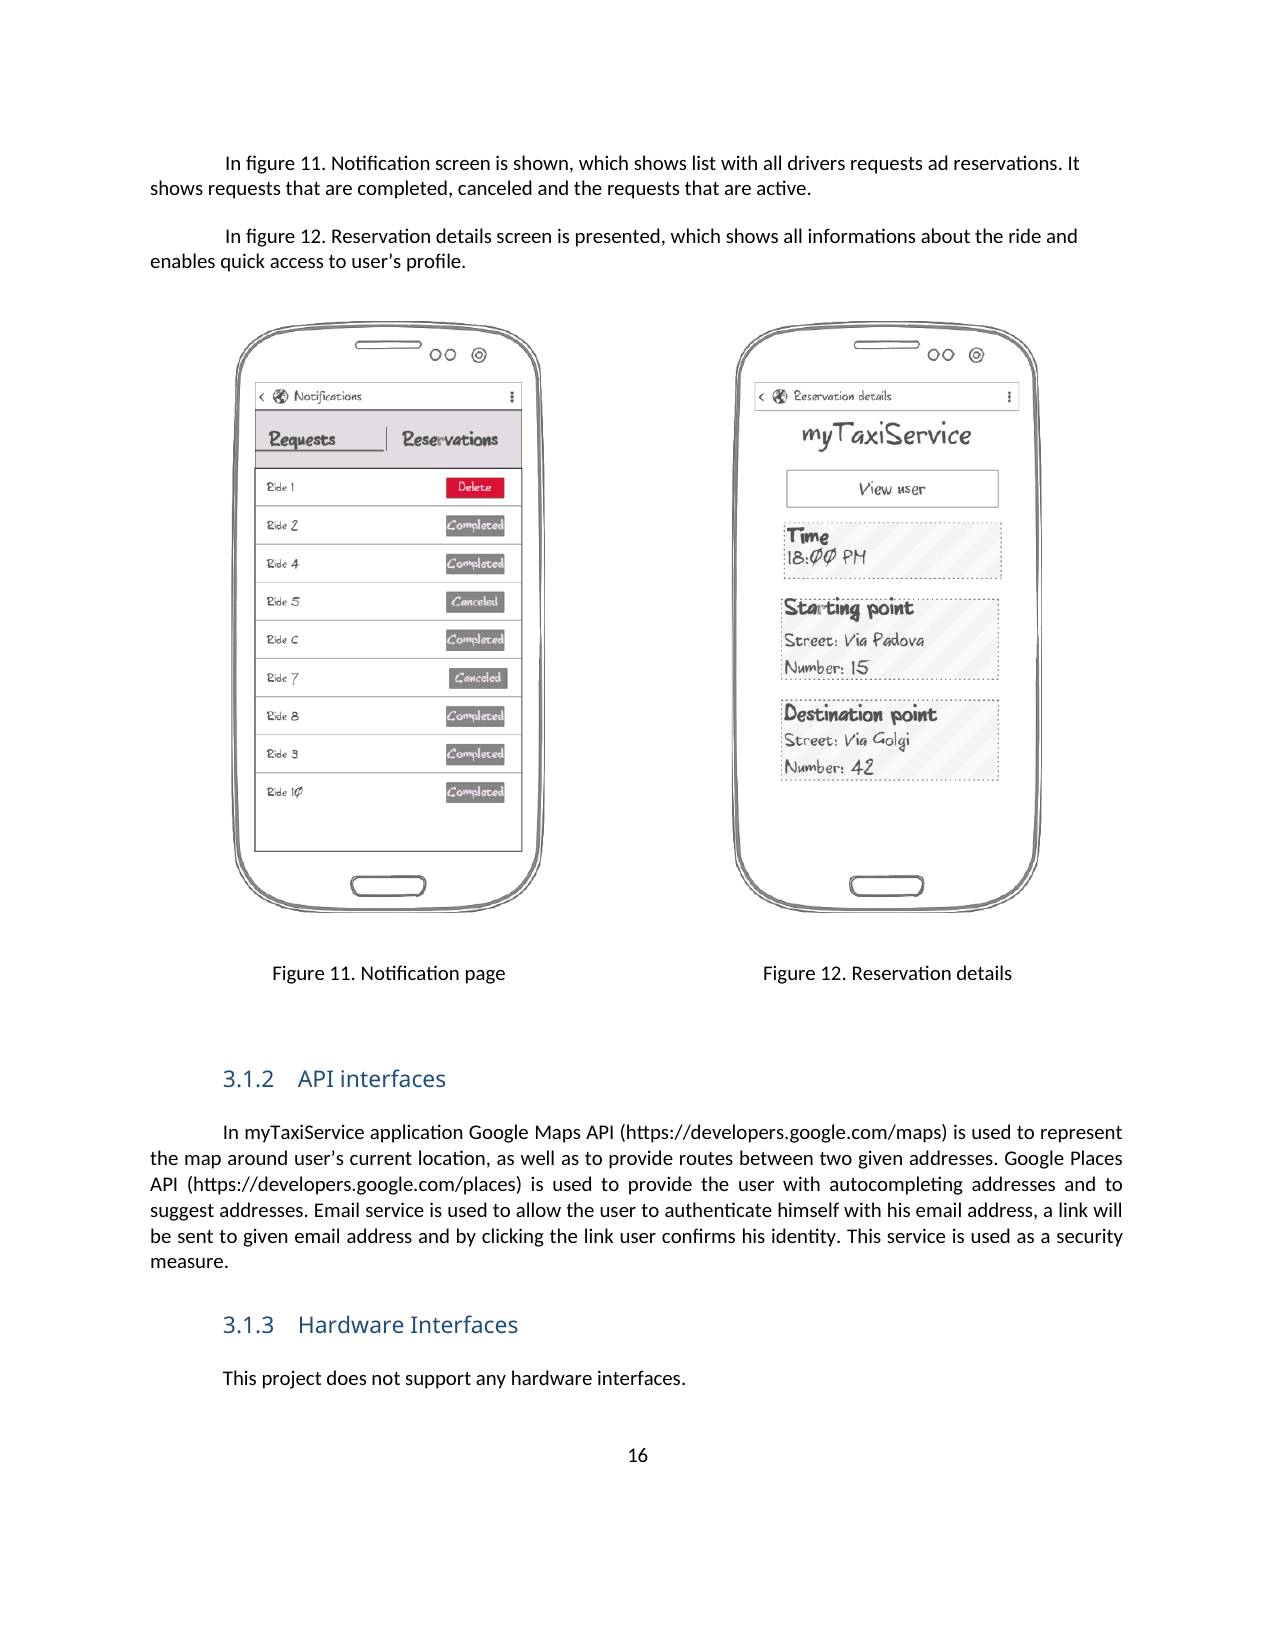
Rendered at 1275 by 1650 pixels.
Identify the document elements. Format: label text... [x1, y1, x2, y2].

text In figure 12. Reservation details screen is presented, which shows all informations about the ride and enables quick access to user’s profile. [150, 223, 1125, 274]
picture [231, 321, 545, 913]
text In figure 11. Notification screen is shown, which shows list with all drivers requests ad reservations. It shows requests that are completed, canceled and the requests that are active. [150, 150, 1125, 201]
table_cell Figure 12. Reservation details [638, 935, 1136, 1058]
table_cell Figure 11. Notification page [139, 935, 637, 1058]
subtitle API interfaces [223, 1063, 1127, 1094]
table_header [139, 297, 637, 935]
picture [731, 321, 1042, 913]
text In myTaxiService application Google Maps API (https://developers.google.com/maps) is used to represent the map around user’s current location, as well as to provide routes between two given addresses. Google Places API (https://developers.google.com/places) is used to provide the user with autocompleting addresses and to suggest addresses. Email service is used to allow the user to authenticate himself with his email address, a link will be sent to given email address and by clicking the link user confirms his identity. This service is used as a security measure. [150, 1119, 1124, 1274]
text This project does not support any hardware interfaces. [150, 1365, 1127, 1391]
subtitle Hardware Interfaces [223, 1308, 1127, 1340]
table_header [638, 297, 1136, 935]
